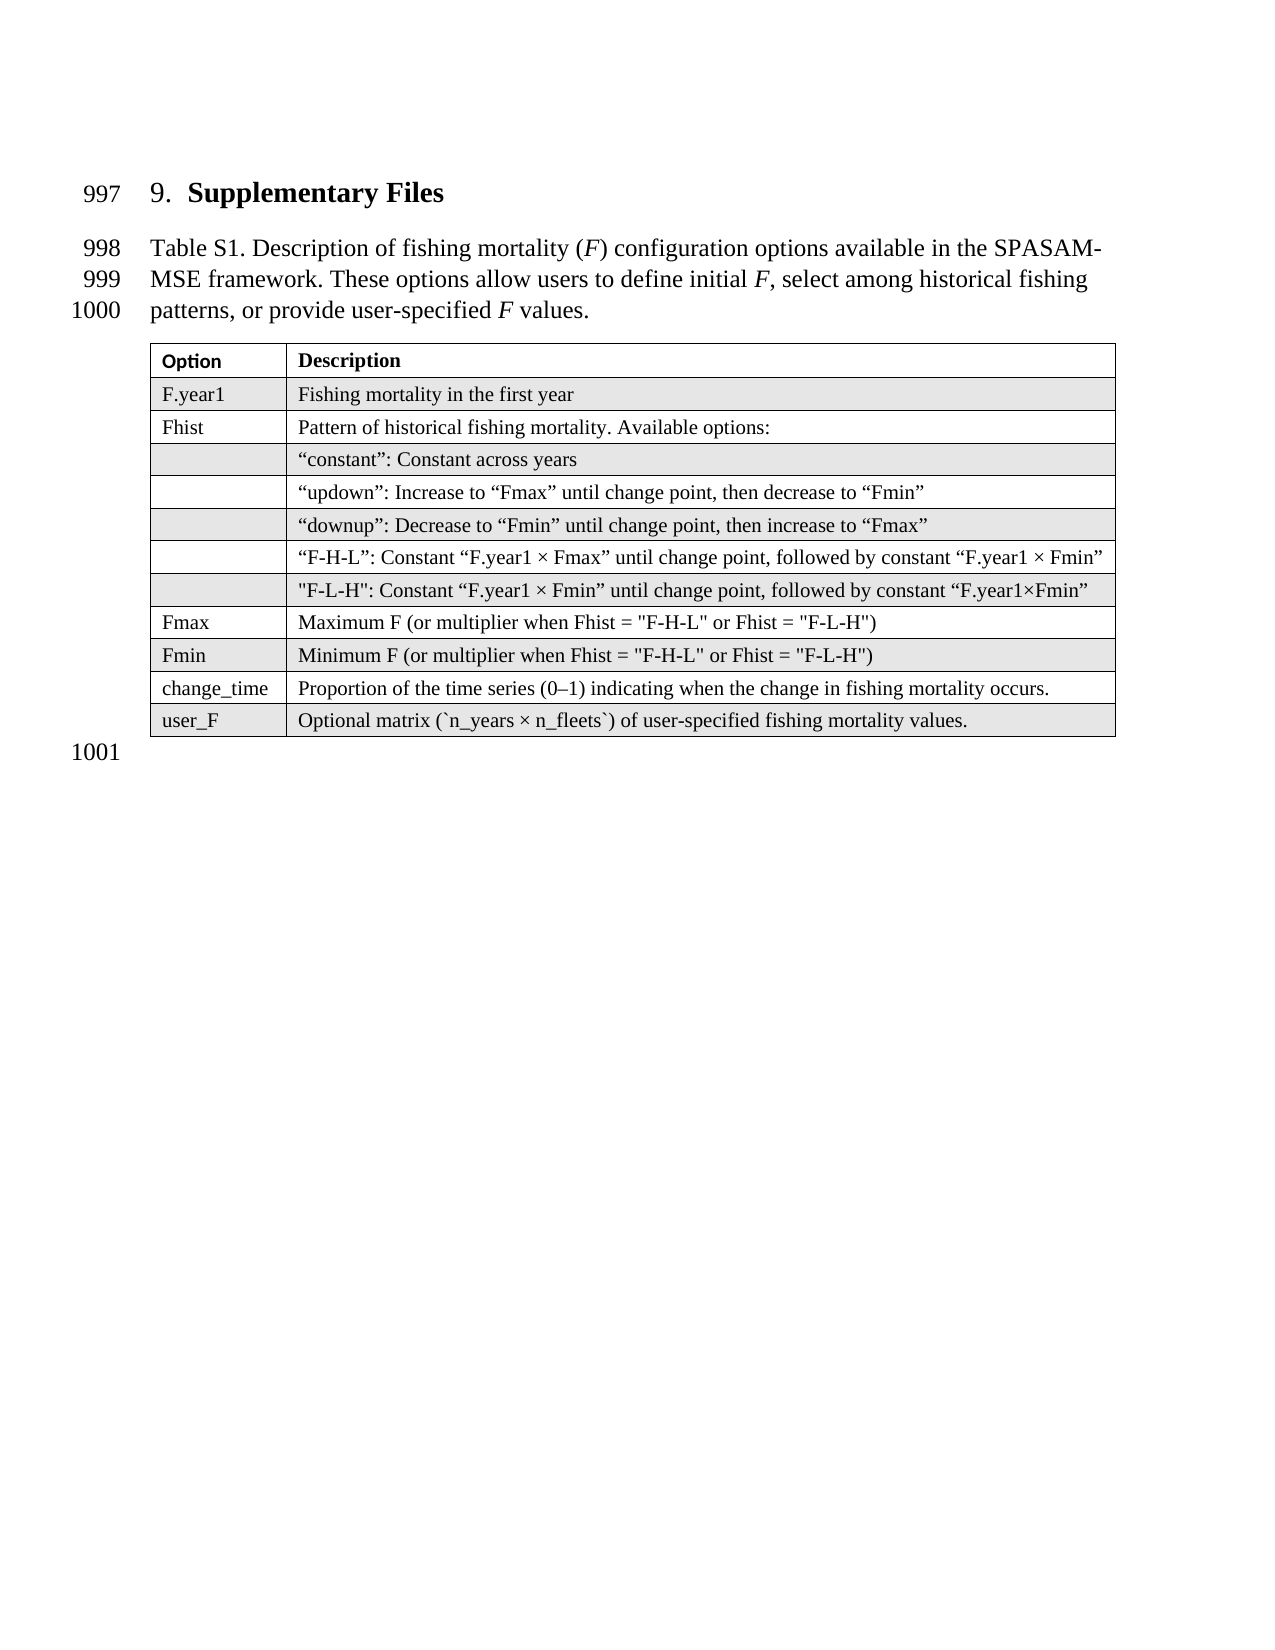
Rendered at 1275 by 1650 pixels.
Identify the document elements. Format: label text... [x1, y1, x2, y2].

text Table S1. Description of fishing mortality (F) configuration options available in the SPASAM-MSE framework. These options allow users to define initial F, select among historical fishing patterns, or provide user-specified F values. [150, 233, 1125, 324]
table_cell Fishing mortality in the first year [287, 378, 1115, 410]
table_cell [151, 574, 286, 606]
table_cell Minimum F (or multiplier when Fhist = "F-H-L" or Fhist = "F-L-H") [287, 639, 1115, 671]
table_header Description [287, 344, 1115, 377]
table_cell Pattern of historical fishing mortality. Available options: [287, 411, 1115, 442]
table_cell change_time [151, 672, 286, 703]
table_cell “constant”: Constant across years [287, 444, 1115, 475]
table_header Option [151, 344, 286, 377]
table_cell [151, 444, 286, 475]
table_cell Fmin [151, 639, 286, 671]
table_cell [151, 476, 286, 508]
table_cell [151, 541, 286, 573]
table_cell “F-H-L”: Constant “F.year1 × Fmax” until change point, followed by constant “F.year1 × Fmin” [287, 541, 1115, 573]
table_cell user_F [151, 704, 286, 736]
table_cell “downup”: Decrease to “Fmin” until change point, then increase to “Fmax” [287, 509, 1115, 540]
table_cell F.year1 [151, 378, 286, 410]
table_cell [151, 509, 286, 540]
table_cell Fmax [151, 607, 286, 638]
table_cell Maximum F (or multiplier when Fhist = "F-H-L" or Fhist = "F-L-H") [287, 607, 1115, 638]
table_cell Optional matrix (`n_years × n_fleets`) of user-specified fishing mortality values. [287, 704, 1115, 736]
table_cell “updown”: Increase to “Fmax” until change point, then decrease to “Fmin” [287, 476, 1115, 508]
table_cell Fhist [151, 411, 286, 442]
table_cell "F-L-H": Constant “F.year1 × Fmin” until change point, followed by constant “F.year1×Fmin” [287, 574, 1115, 606]
subtitle Supplementary Files [150, 175, 1125, 208]
table_cell Proportion of the time series (0–1) indicating when the change in fishing mortality occurs. [287, 672, 1115, 703]
